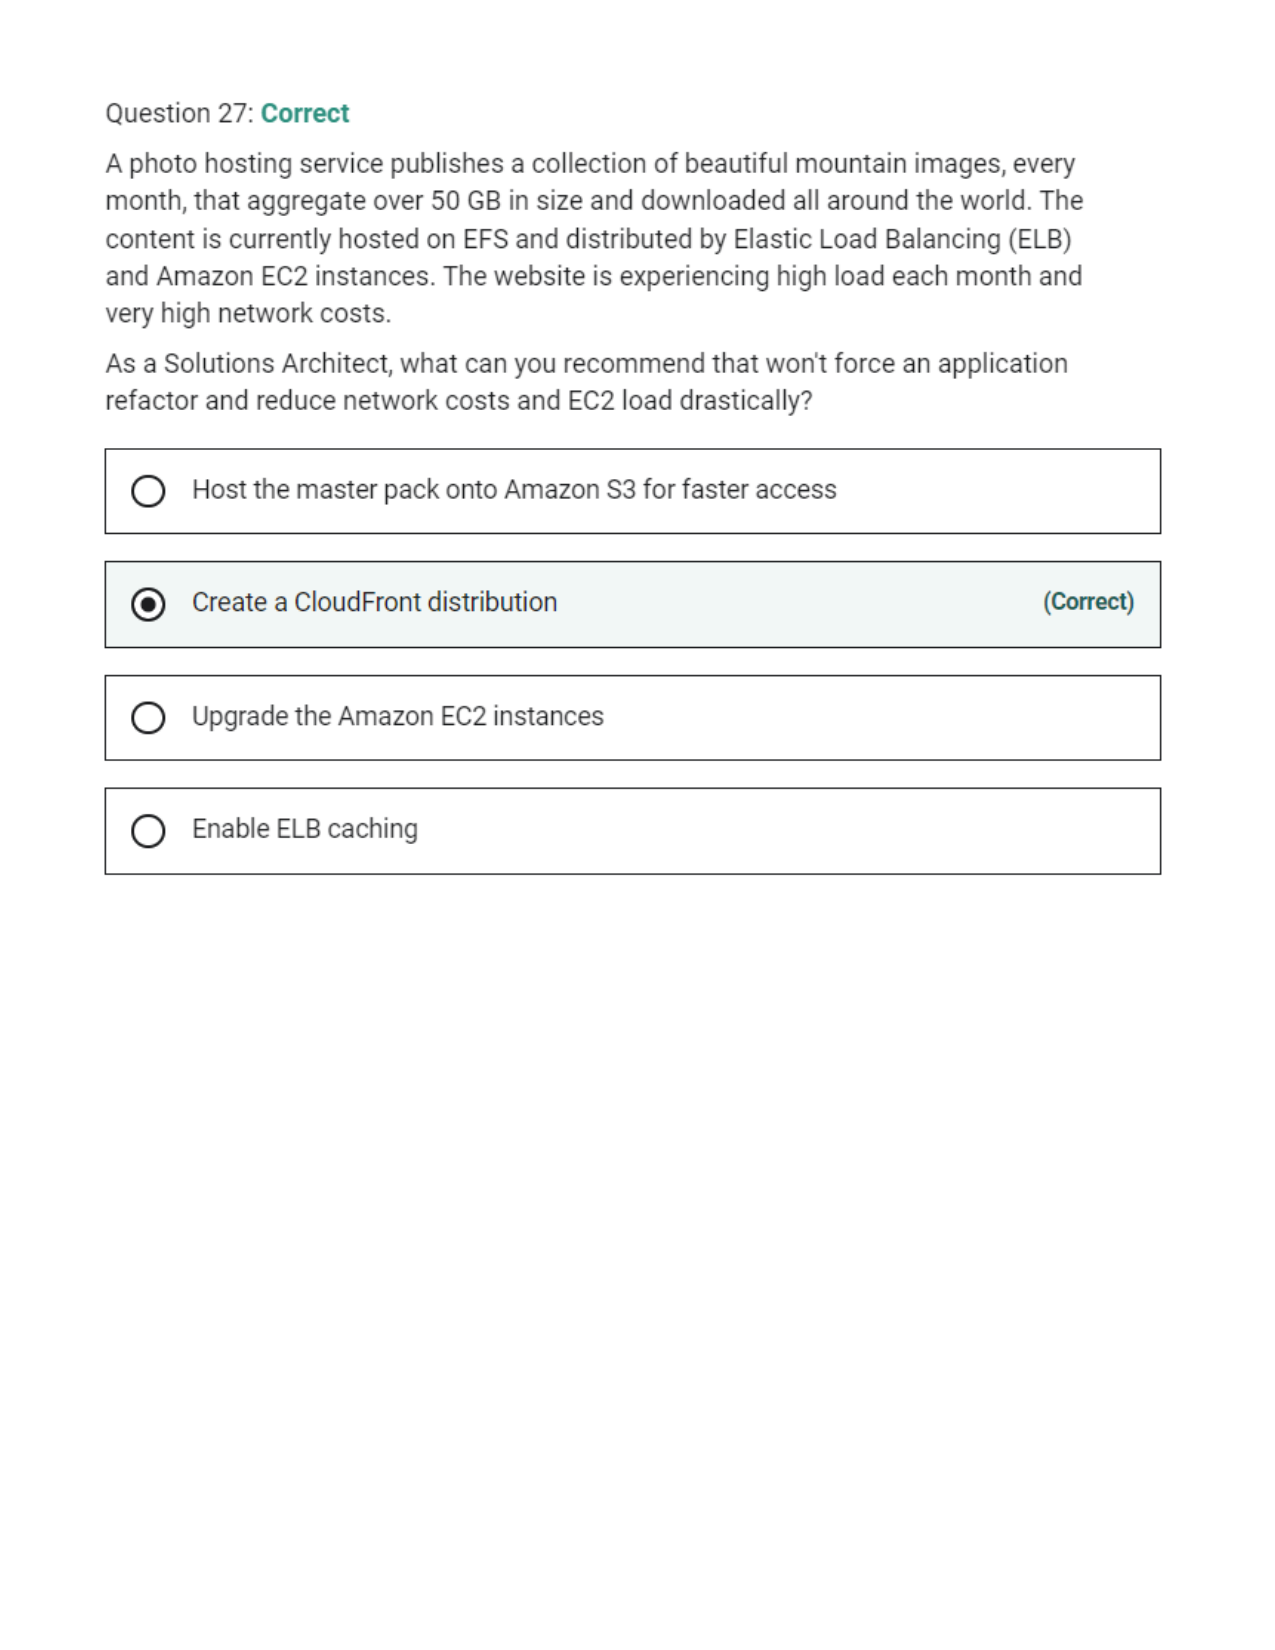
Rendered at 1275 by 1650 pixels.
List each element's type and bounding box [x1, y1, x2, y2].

picture [93, 93, 1172, 884]
